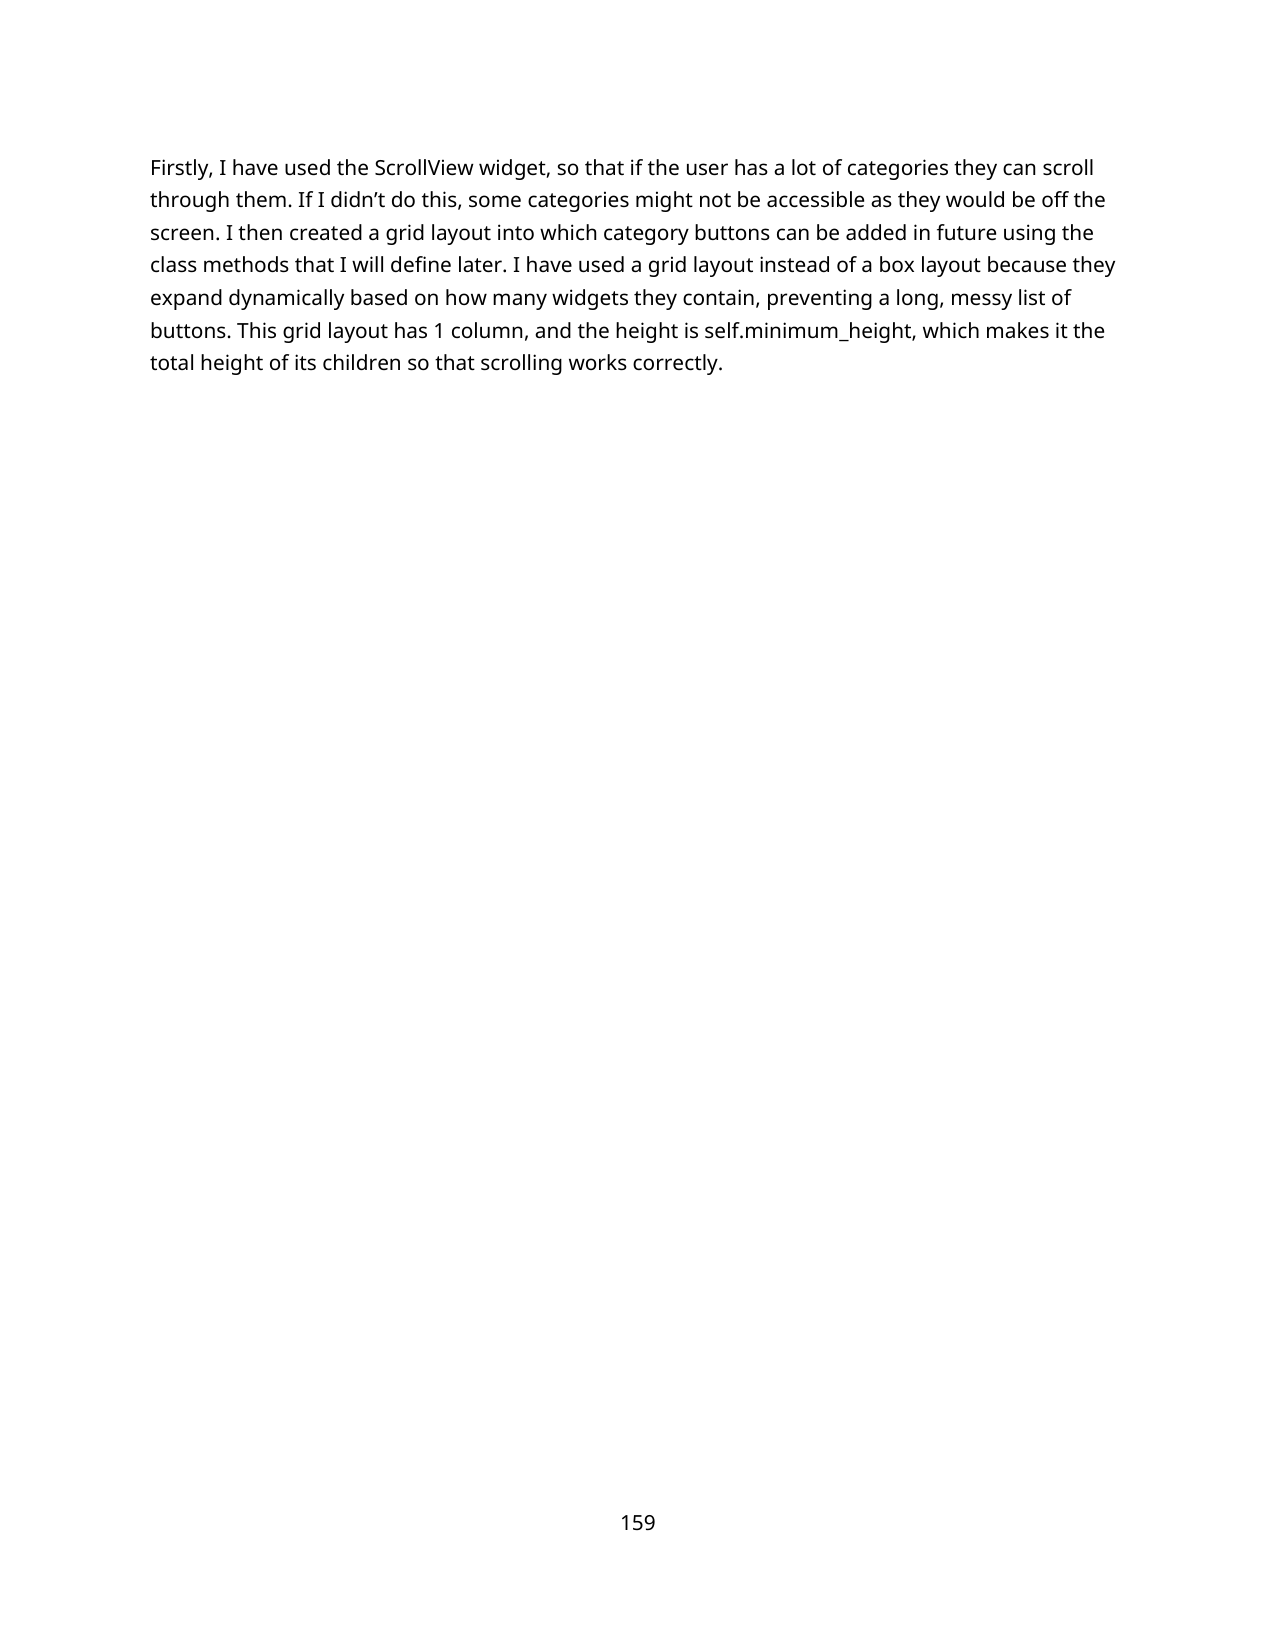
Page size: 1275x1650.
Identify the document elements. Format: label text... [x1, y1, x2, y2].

text Firstly, I have used the ScrollView widget, so that if the user has a lot of categories they can scroll through them. If I didn’t do this, some categories might not be accessible as they would be off the screen. I then created a grid layout into which category buttons can be added in future using the class methods that I will define later. I have used a grid layout instead of a box layout because they expand dynamically based on how many widgets they contain, preventing a long, messy list of buttons. This grid layout has 1 column, and the height is self.minimum_height, which makes it the total height of its children so that scrolling works correctly. [150, 153, 1125, 377]
